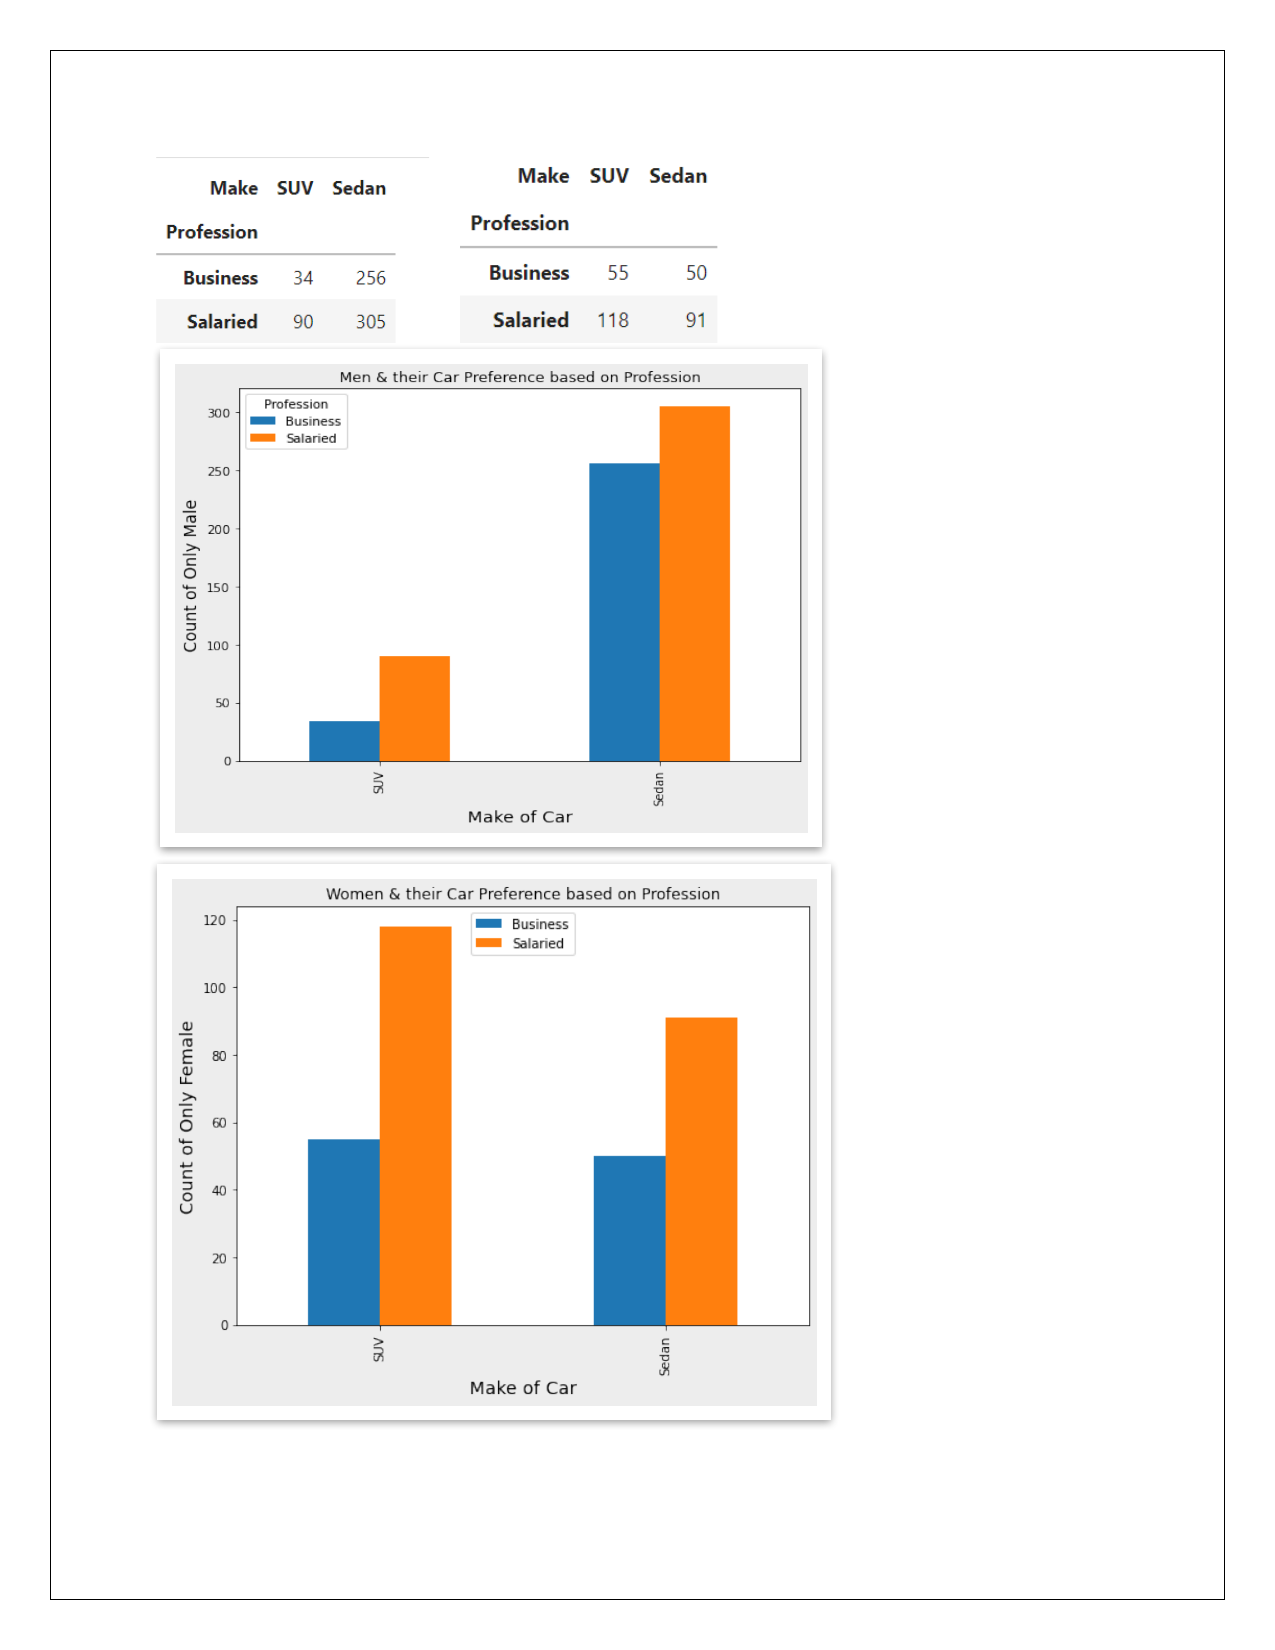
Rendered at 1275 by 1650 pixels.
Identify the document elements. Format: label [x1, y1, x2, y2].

picture [172, 879, 817, 1406]
picture [150, 157, 430, 343]
picture [460, 150, 723, 343]
picture [175, 364, 808, 833]
